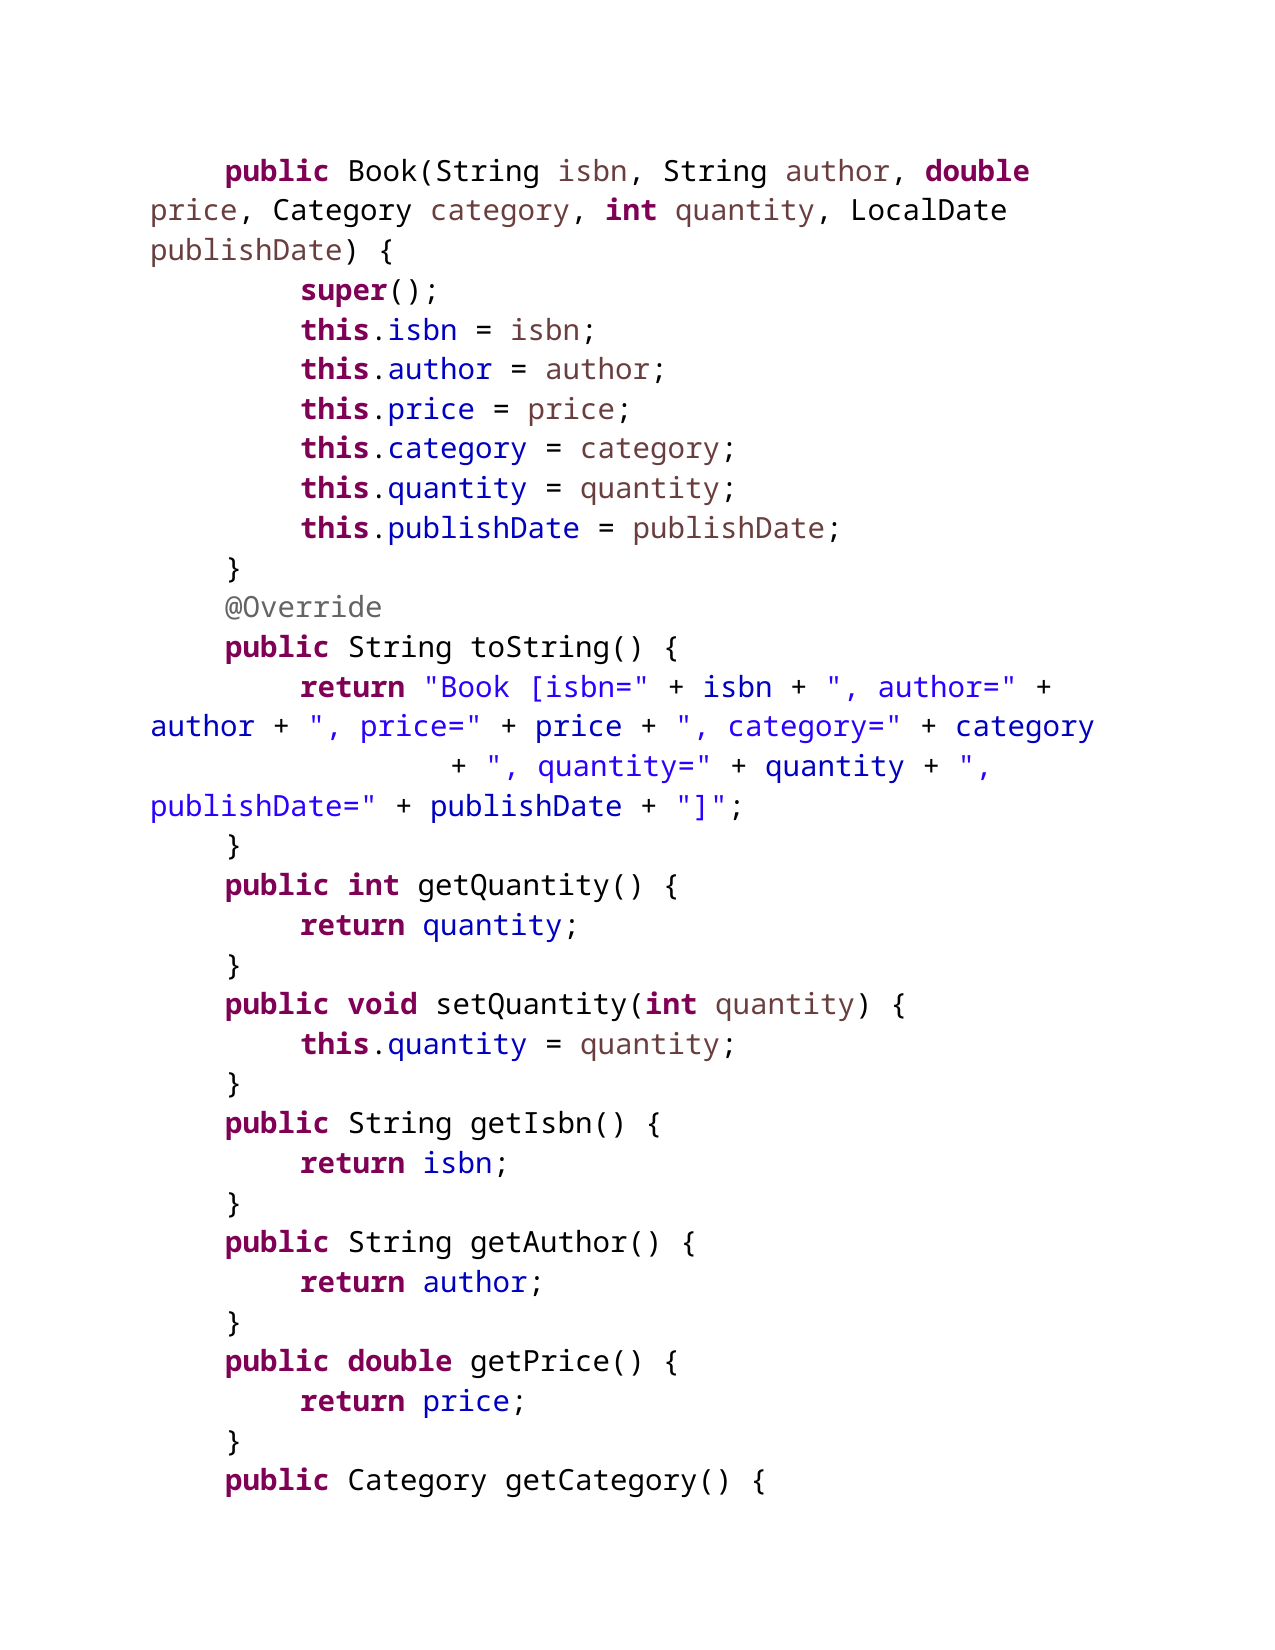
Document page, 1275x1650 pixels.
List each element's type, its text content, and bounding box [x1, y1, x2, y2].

text return isbn; [150, 1142, 1125, 1182]
text this.author = author; [150, 348, 1125, 388]
text public int getQuantity() { [150, 864, 1125, 904]
text this.isbn = isbn; [150, 309, 1125, 348]
text @Override [150, 587, 1125, 626]
text } [150, 1182, 1125, 1222]
text } [150, 1301, 1125, 1341]
text super(); [150, 269, 1125, 309]
text this.category = category; [150, 428, 1125, 467]
text return "Book [isbn=" + isbn + ", author=" + author + ", price=" + price + ", category=" + category [150, 666, 1125, 745]
text this.publishDate = publishDate; [150, 507, 1125, 547]
text this.quantity = quantity; [150, 467, 1125, 507]
text public String getAuthor() { [150, 1222, 1125, 1261]
text } [150, 1420, 1125, 1460]
text this.quantity = quantity; [150, 1023, 1125, 1063]
text } [150, 547, 1125, 587]
text } [150, 1063, 1125, 1102]
text public Book(String isbn, String author, double price, Category category, int quantity, LocalDate publishDate) { [150, 150, 1125, 269]
text this.price = price; [150, 388, 1125, 428]
text } [150, 825, 1125, 864]
text public Category getCategory() { [150, 1460, 1125, 1499]
text public void setQuantity(int quantity) { [150, 983, 1125, 1023]
text public String getIsbn() { [150, 1102, 1125, 1142]
text public String toString() { [150, 626, 1125, 666]
text return quantity; [150, 904, 1125, 944]
text } [150, 944, 1125, 983]
text public double getPrice() { [150, 1341, 1125, 1380]
text + ", quantity=" + quantity + ", publishDate=" + publishDate + "]"; [150, 745, 1125, 825]
text return author; [150, 1261, 1125, 1301]
text return price; [150, 1380, 1125, 1420]
